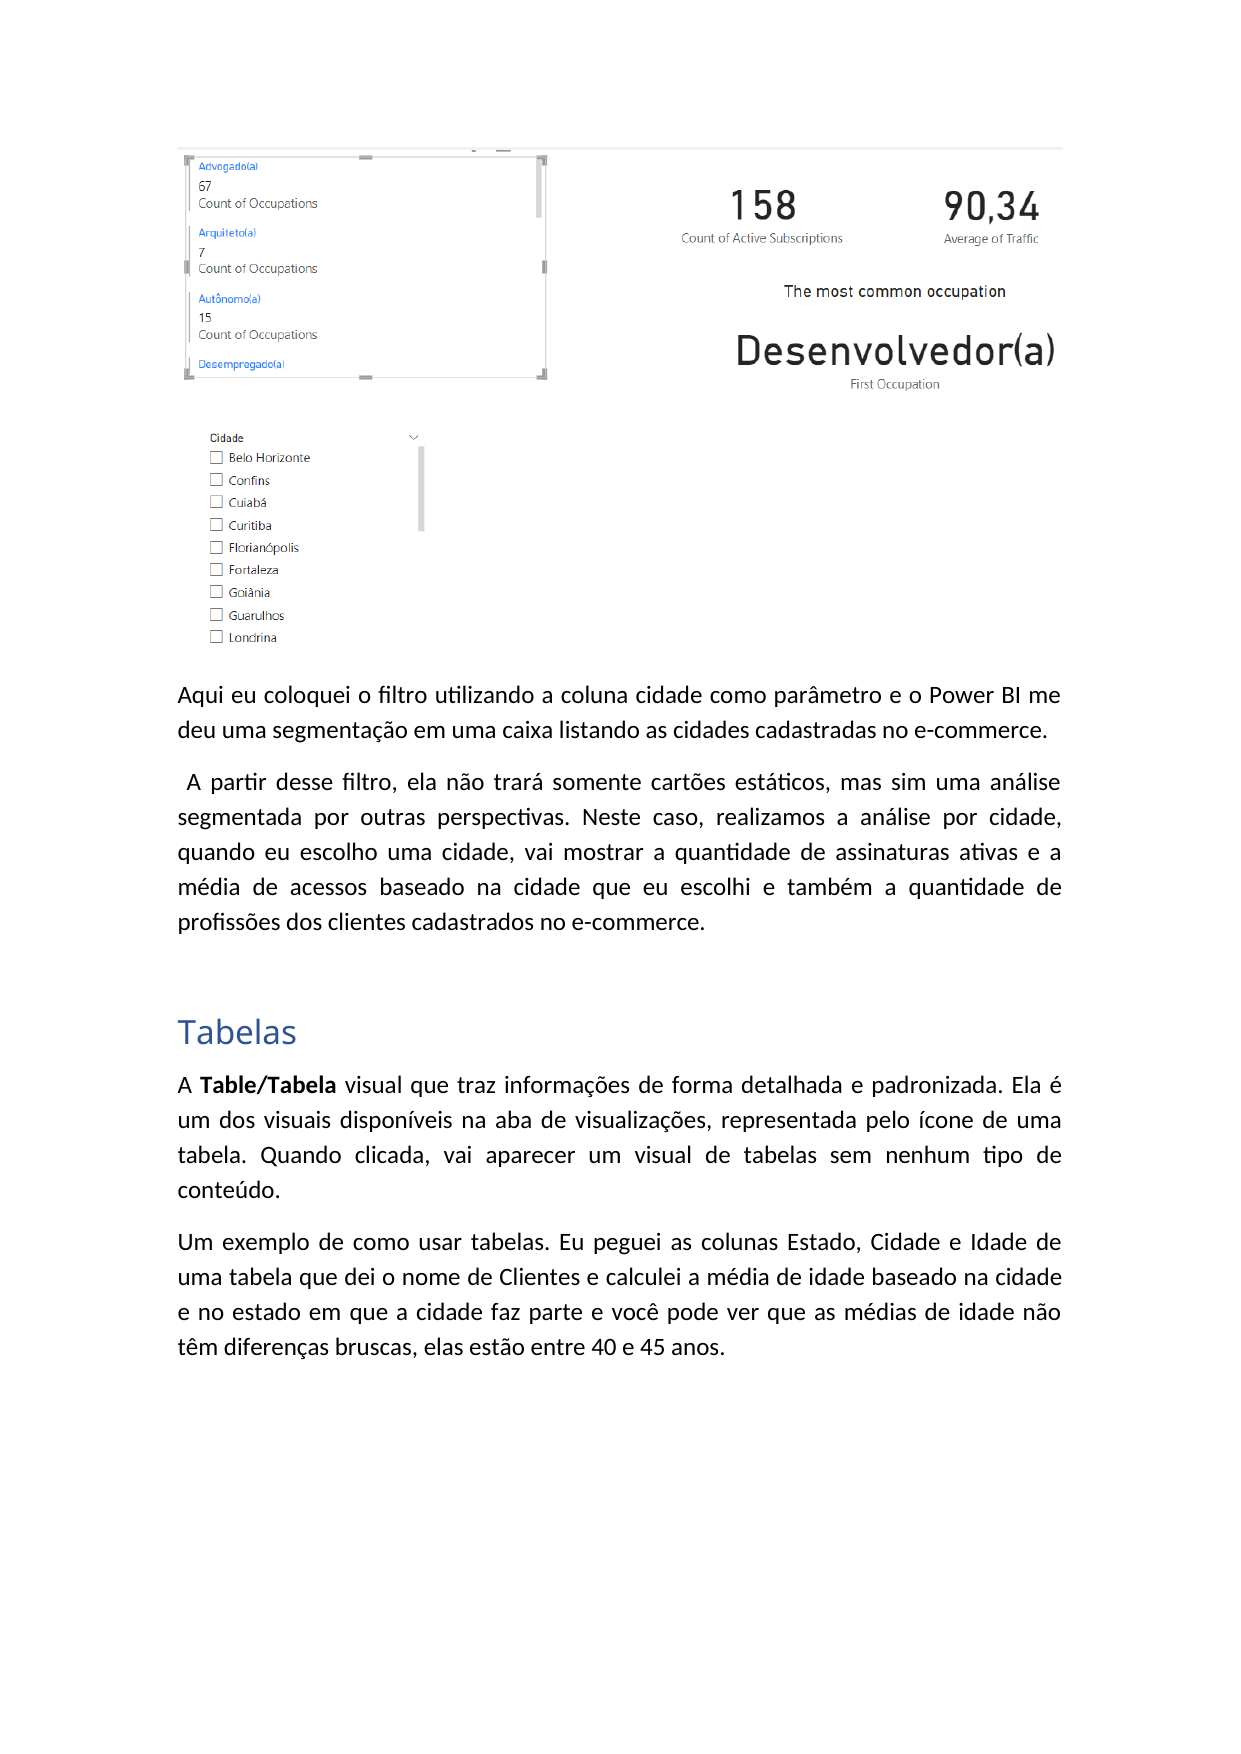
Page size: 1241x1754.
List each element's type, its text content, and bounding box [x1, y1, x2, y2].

subtitle Tabelas [177, 1009, 1063, 1054]
text A partir desse filtro, ela não trará somente cartões estáticos, mas sim uma análise segmentada por outras perspectivas. Neste caso, realizamos a análise por cidade, quando eu escolho uma cidade, vai mostrar a quantidade de assinaturas ativas e a média de acessos baseado na cidade que eu escolhi e também a quantidade de profissões dos clientes cadastrados no e-commerce. [177, 766, 1063, 936]
picture [177, 147, 1063, 658]
text A Table/Tabela visual que traz informações de forma detalhada e padronizada. Ela é um dos visuais disponíveis na aba de visualizações, representada pelo ícone de uma tabela. Quando clicada, vai aparecer um visual de tabelas sem nenhum tipo de conteúdo. [177, 1069, 1063, 1205]
text Um exemplo de como usar tabelas. Eu peguei as colunas Estado, Cidade e Idade de uma tabela que dei o nome de Clientes e calculei a média de idade baseado na cidade e no estado em que a cidade faz parte e você pode ver que as médias de idade não têm diferenças bruscas, elas estão entre 40 e 45 anos. [177, 1226, 1063, 1362]
text Aqui eu coloquei o filtro utilizando a coluna cidade como parâmetro e o Power BI me deu uma segmentação em uma caixa listando as cidades cadastradas no e-commerce. [177, 679, 1063, 744]
